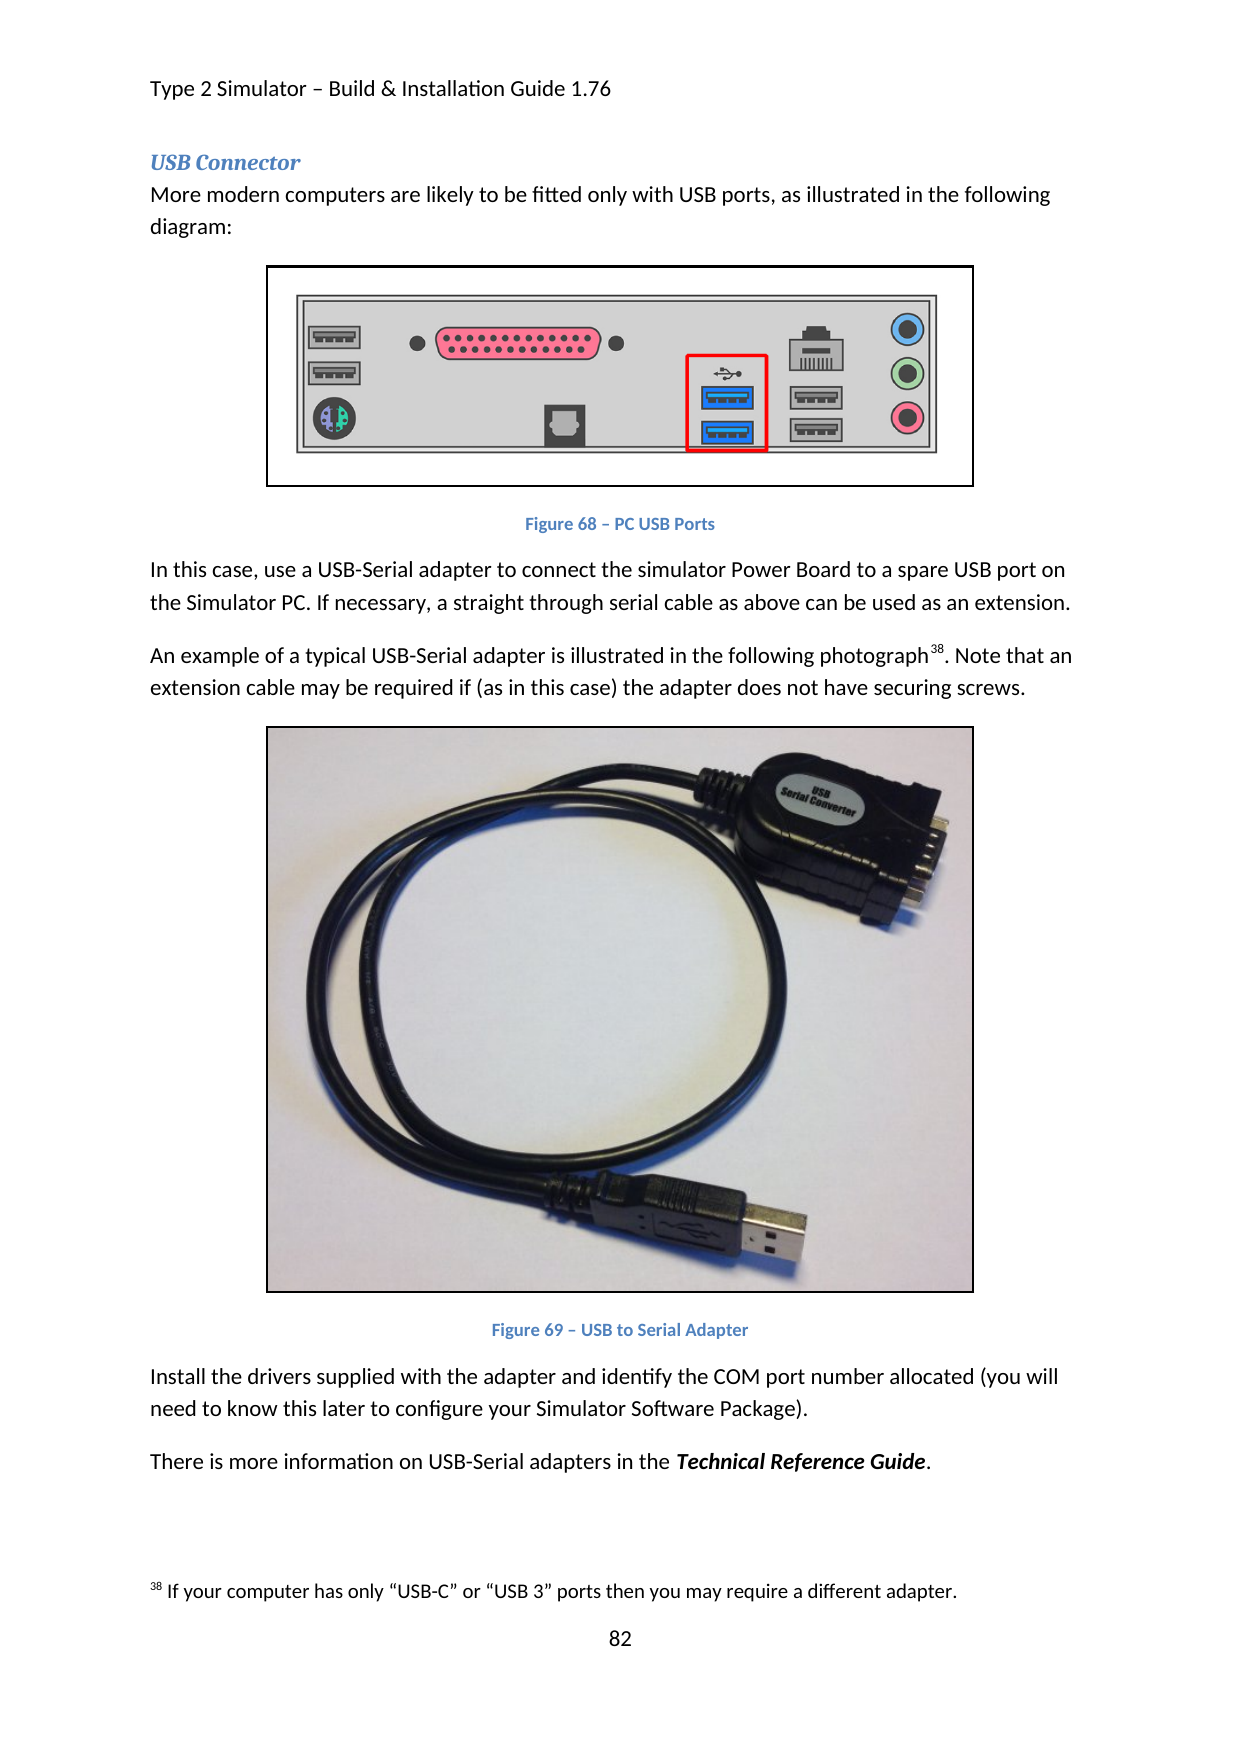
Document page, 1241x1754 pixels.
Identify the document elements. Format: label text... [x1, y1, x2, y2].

text An example of a typical USB-Serial adapter is illustrated in the following photograph. Note that an extension cable may be required if (as in this case) the adapter does not have securing screws. [150, 641, 1090, 701]
text More modern computers are likely to be fitted only with USB ports, as illustrated in the following diagram: [150, 180, 1090, 240]
picture [268, 268, 972, 485]
subtitle USB Connector [150, 150, 1090, 176]
text Figure 68 – PC USB Ports [150, 512, 1090, 535]
picture [268, 728, 972, 1291]
text In this case, use a USB-Serial adapter to connect the simulator Power Board to a spare USB port on the Simulator PC. If necessary, a straight through serial cable as above can be used as an extension. [150, 556, 1090, 616]
text Figure 69 – USB to Serial Adapter [150, 1318, 1090, 1341]
text There is more information on USB-Serial adapters in the Technical Reference Guide. [150, 1447, 1090, 1475]
text Install the drivers supplied with the adapter and identify the COM port number allocated (you will need to know this later to configure your Simulator Software Package). [150, 1362, 1090, 1422]
